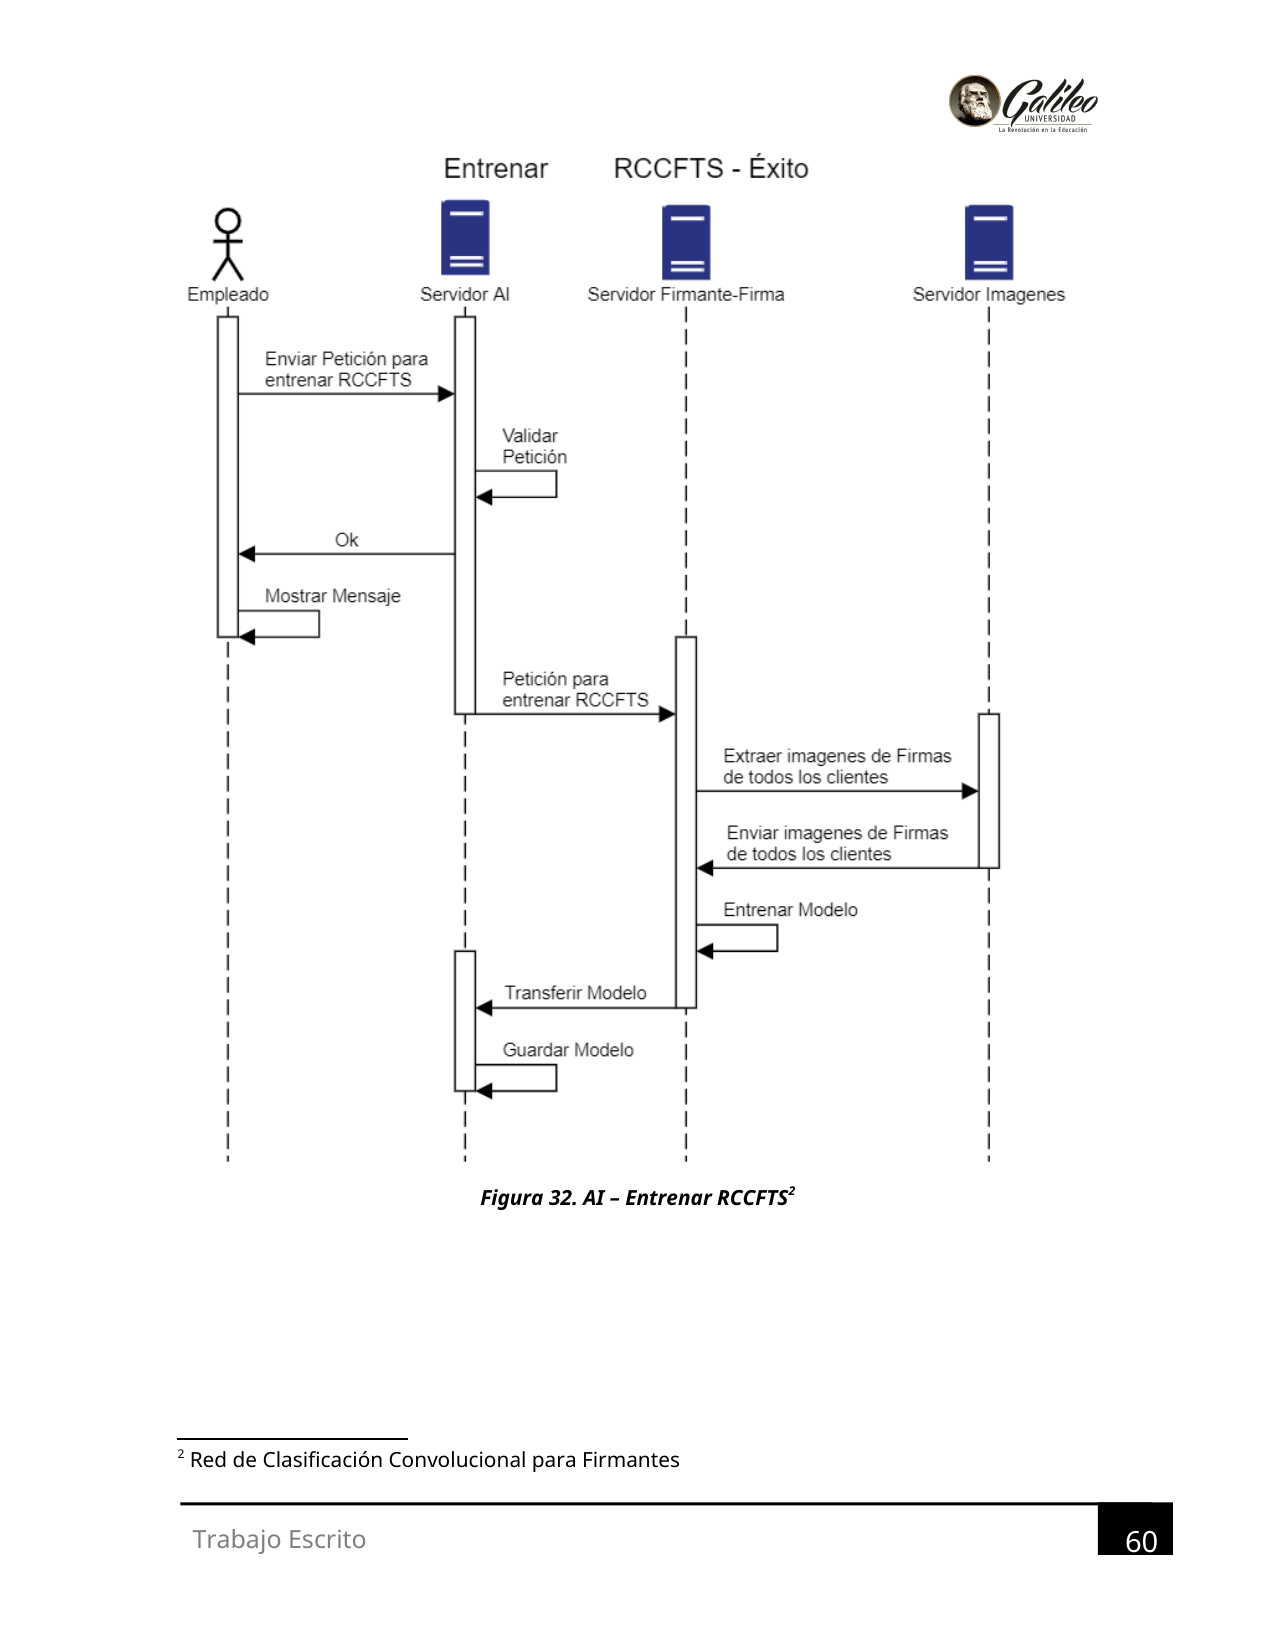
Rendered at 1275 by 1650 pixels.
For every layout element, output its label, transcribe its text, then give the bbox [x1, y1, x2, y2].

picture [949, 75, 1098, 132]
picture [177, 147, 1098, 1183]
text Figura 32. AI – Entrenar RCCFTS [177, 1183, 1098, 1211]
